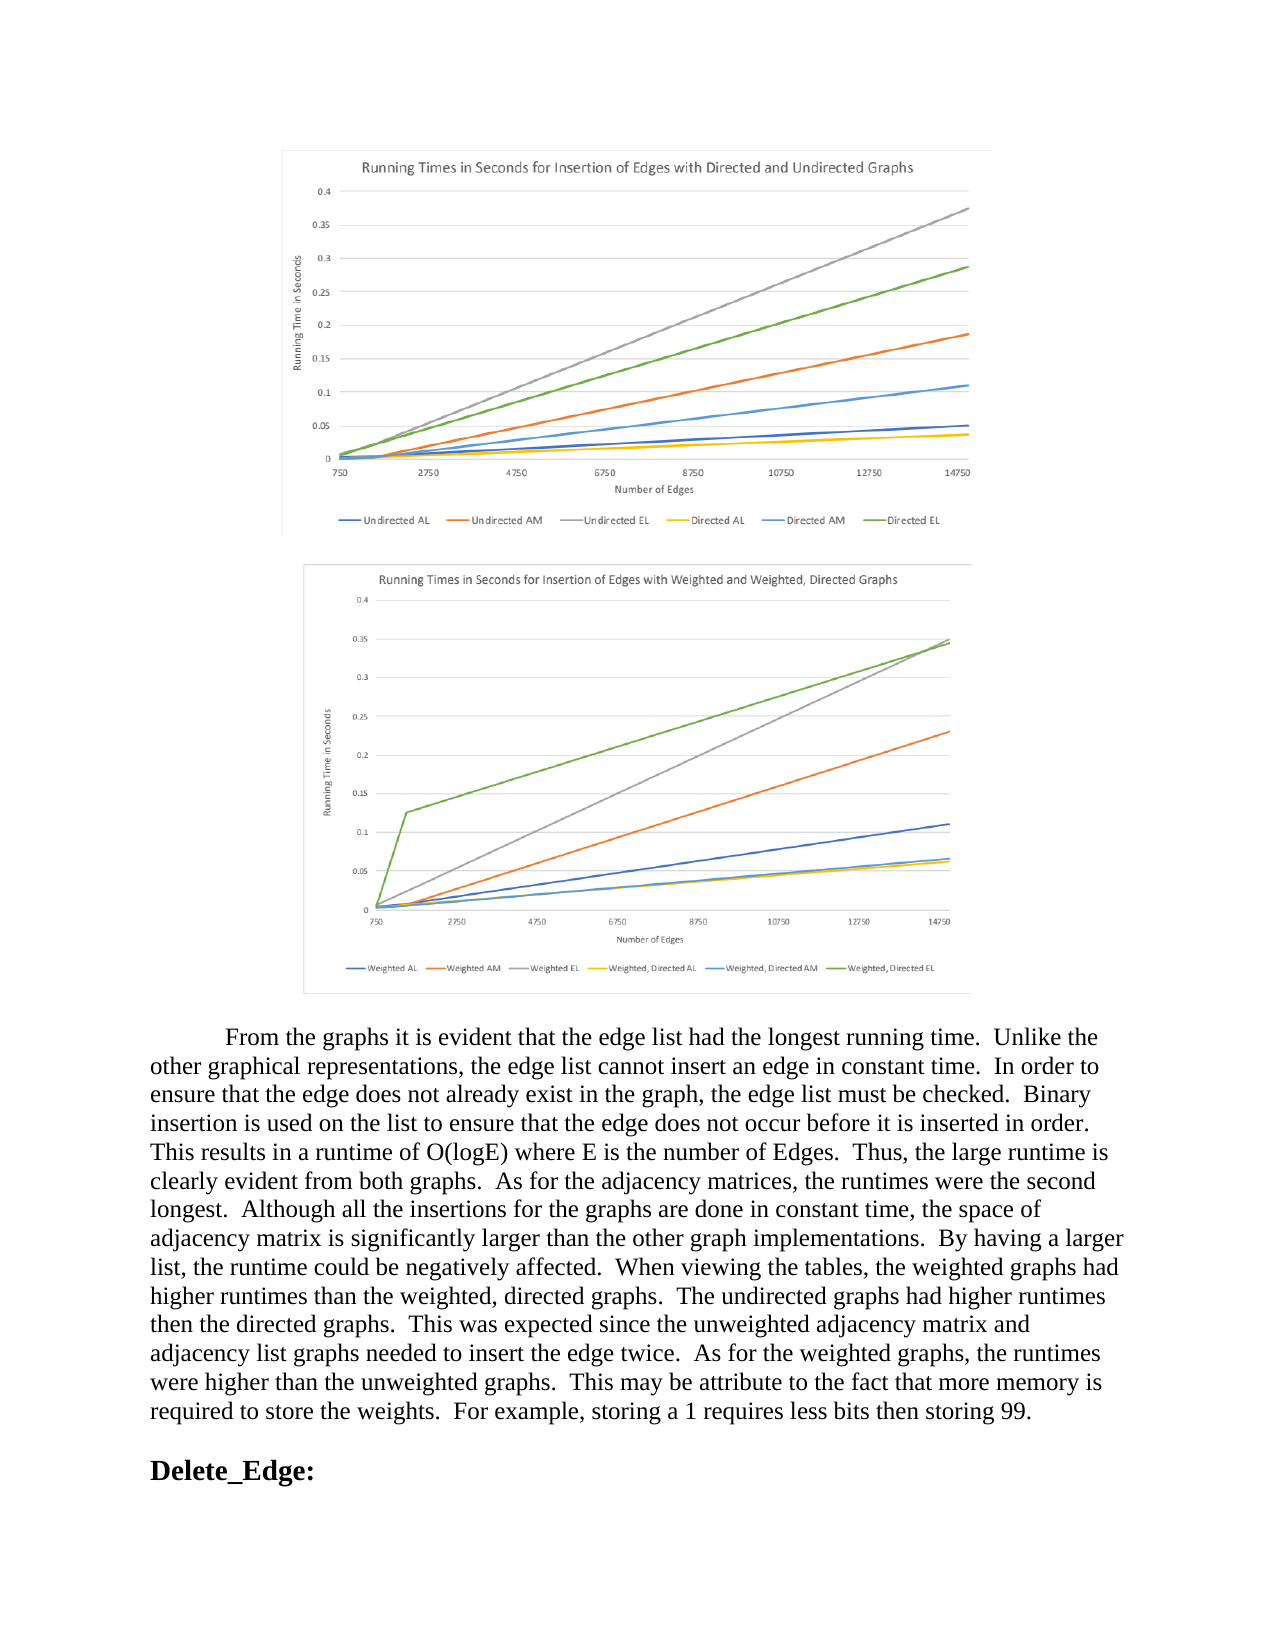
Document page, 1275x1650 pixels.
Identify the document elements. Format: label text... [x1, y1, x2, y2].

text Delete_Edge: [150, 1453, 1125, 1487]
text From the graphs it is evident that the edge list had the longest running time. Unlike the other graphical representations, the edge list cannot insert an edge in constant time. In order to ensure that the edge does not already exist in the graph, the edge list must be checked. Binary insertion is used on the list to ensure that the edge does not occur before it is inserted in order. This results in a runtime of O(logE) where E is the number of Edges. Thus, the large runtime is clearly evident from both graphs. As for the adjacency matrices, the runtimes were the second longest. Although all the insertions for the graphs are done in constant time, the space of adjacency matrix is significantly larger than the other graph implementations. By having a larger list, the runtime could be negatively affected. When viewing the tables, the weighted graphs had higher runtimes than the weighted, directed graphs. The undirected graphs had higher runtimes then the directed graphs. This was expected since the unweighted adjacency matrix and adjacency list graphs needed to insert the edge twice. As for the weighted graphs, the runtimes were higher than the unweighted graphs. This may be attribute to the fact that more memory is required to store the weights. For example, storing a 1 requires less bits then storing 99. [150, 1022, 1125, 1424]
